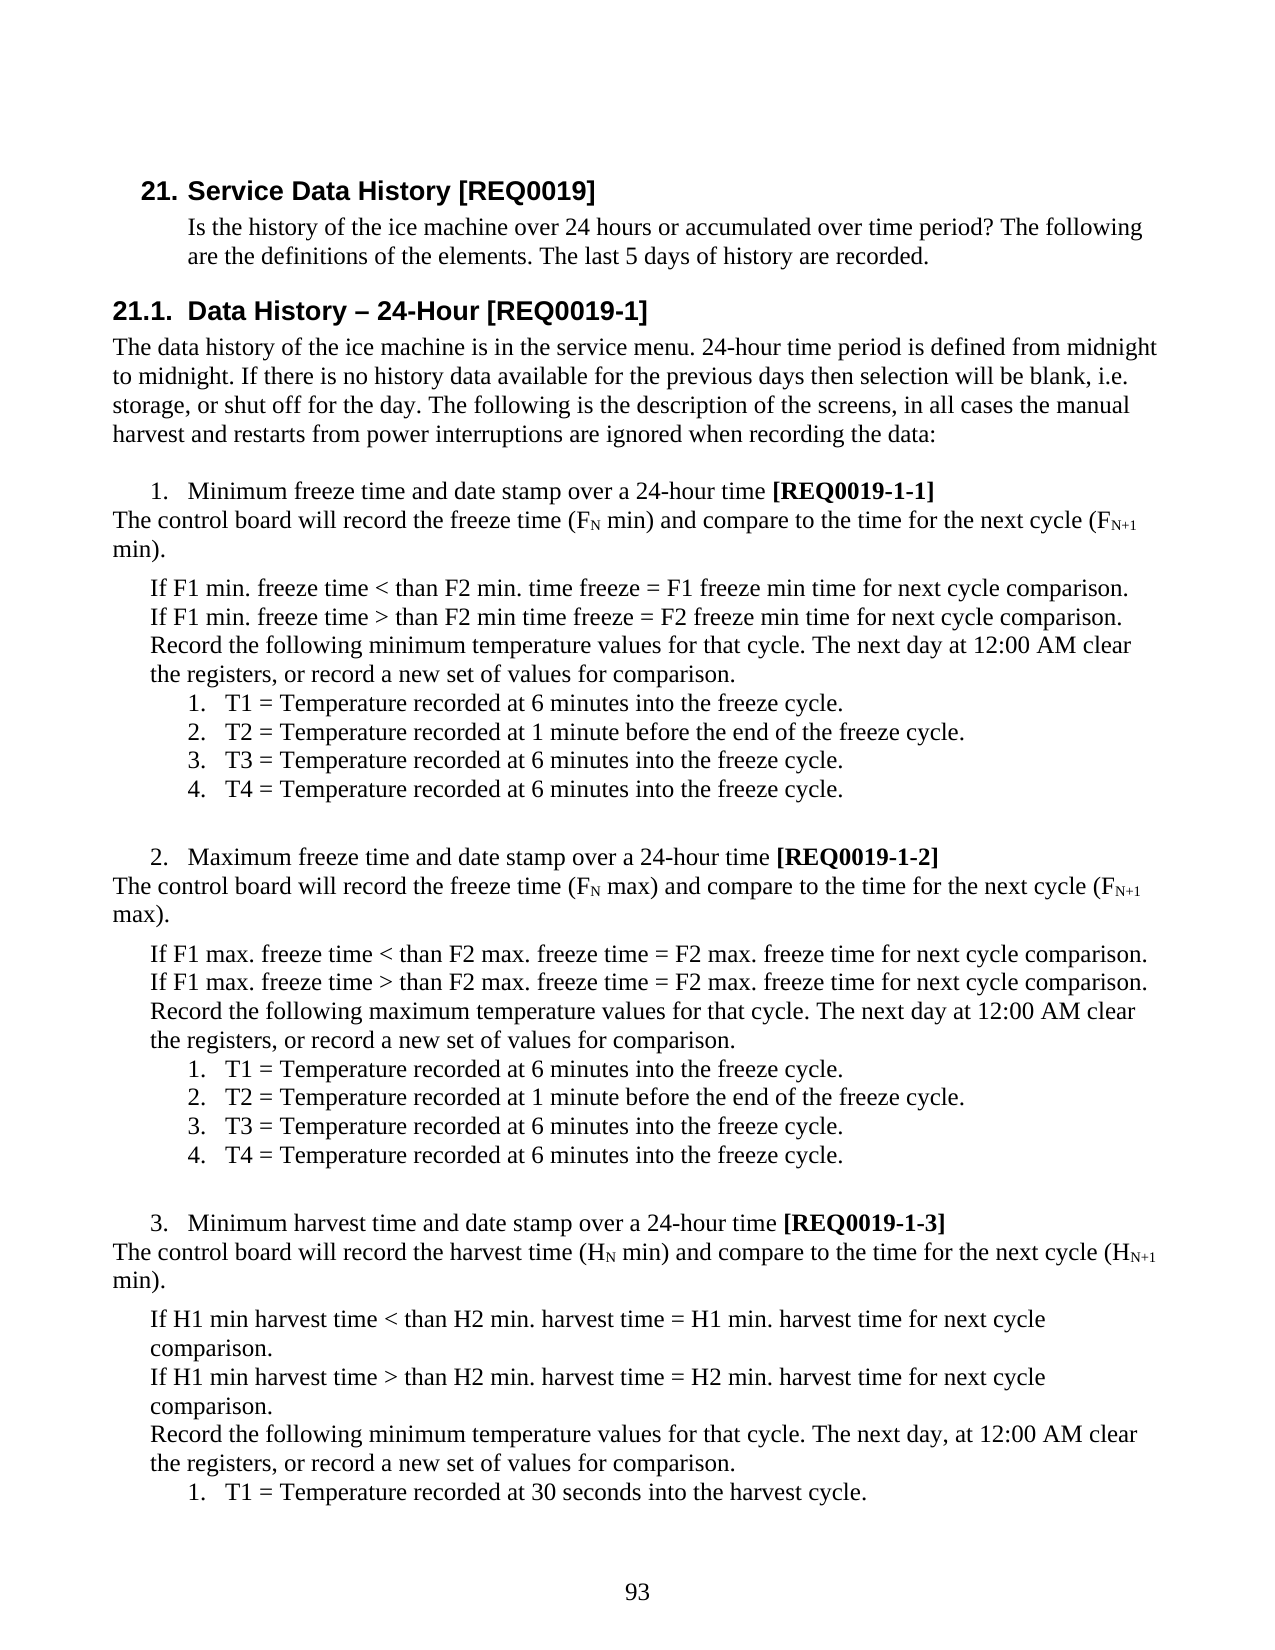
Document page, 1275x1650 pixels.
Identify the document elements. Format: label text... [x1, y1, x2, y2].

list T4 = Temperature recorded at 6 minutes into the freeze cycle. [187, 774, 1162, 803]
list T4 = Temperature recorded at 6 minutes into the freeze cycle. [187, 1140, 1162, 1169]
text If F1 min. freeze time < than F2 min. time freeze = F1 freeze min time for next cycle comparison. [150, 573, 1162, 602]
text If H1 min harvest time < than H2 min. harvest time = H1 min. harvest time for next cycle comparison. [150, 1304, 1162, 1362]
text Is the history of the ice machine over 24 hours or accumulated over time period? The following are the definitions of the elements. The last 5 days of history are recorded. [187, 212, 1162, 270]
subtitle Data History – 24-Hour [REQ0019-1] [112, 295, 1162, 326]
text Record the following minimum temperature values for that cycle. The next day at 12:00 AM clear the registers, or record a new set of values for comparison. [150, 630, 1162, 688]
text The control board will record the freeze time (FN min) and compare to the time for the next cycle (FN+1 min). [112, 505, 1162, 562]
list T1 = Temperature recorded at 30 seconds into the harvest cycle. [187, 1477, 1162, 1506]
text If F1 max. freeze time > than F2 max. freeze time = F2 max. freeze time for next cycle comparison. [150, 967, 1162, 996]
list Minimum harvest time and date stamp over a 24-hour time [REQ0019-1-3] [150, 1208, 1162, 1237]
subtitle Service Data History [REQ0019] [141, 175, 1162, 206]
list T1 = Temperature recorded at 6 minutes into the freeze cycle. [187, 1054, 1162, 1082]
text The data history of the ice machine is in the service menu. 24-hour time period is defined from midnight to midnight. If there is no history data available for the previous days then selection will be blank, i.e. storage, or shut off for the day. The following is the description of the screens, in all cases the manual harvest and restarts from power interruptions are ignored when recording the data: [112, 332, 1162, 447]
text The control board will record the freeze time (FN max) and compare to the time for the next cycle (FN+1 max). [112, 871, 1162, 928]
list T3 = Temperature recorded at 6 minutes into the freeze cycle. [187, 1111, 1162, 1140]
list T3 = Temperature recorded at 6 minutes into the freeze cycle. [187, 745, 1162, 774]
list T2 = Temperature recorded at 1 minute before the end of the freeze cycle. [187, 717, 1162, 745]
text Record the following maximum temperature values for that cycle. The next day at 12:00 AM clear the registers, or record a new set of values for comparison. [150, 996, 1162, 1054]
text Record the following minimum temperature values for that cycle. The next day, at 12:00 AM clear the registers, or record a new set of values for comparison. [150, 1419, 1162, 1477]
list T1 = Temperature recorded at 6 minutes into the freeze cycle. [187, 688, 1162, 717]
list Maximum freeze time and date stamp over a 24-hour time [REQ0019-1-2] [150, 842, 1162, 871]
text If F1 max. freeze time < than F2 max. freeze time = F2 max. freeze time for next cycle comparison. [150, 939, 1162, 967]
text The control board will record the harvest time (HN min) and compare to the time for the next cycle (HN+1 min). [112, 1237, 1162, 1294]
list Minimum freeze time and date stamp over a 24-hour time [REQ0019-1-1] [150, 476, 1162, 505]
text If F1 min. freeze time > than F2 min time freeze = F2 freeze min time for next cycle comparison. [150, 602, 1162, 630]
list T2 = Temperature recorded at 1 minute before the end of the freeze cycle. [187, 1082, 1162, 1111]
text If H1 min harvest time > than H2 min. harvest time = H2 min. harvest time for next cycle comparison. [150, 1362, 1162, 1419]
